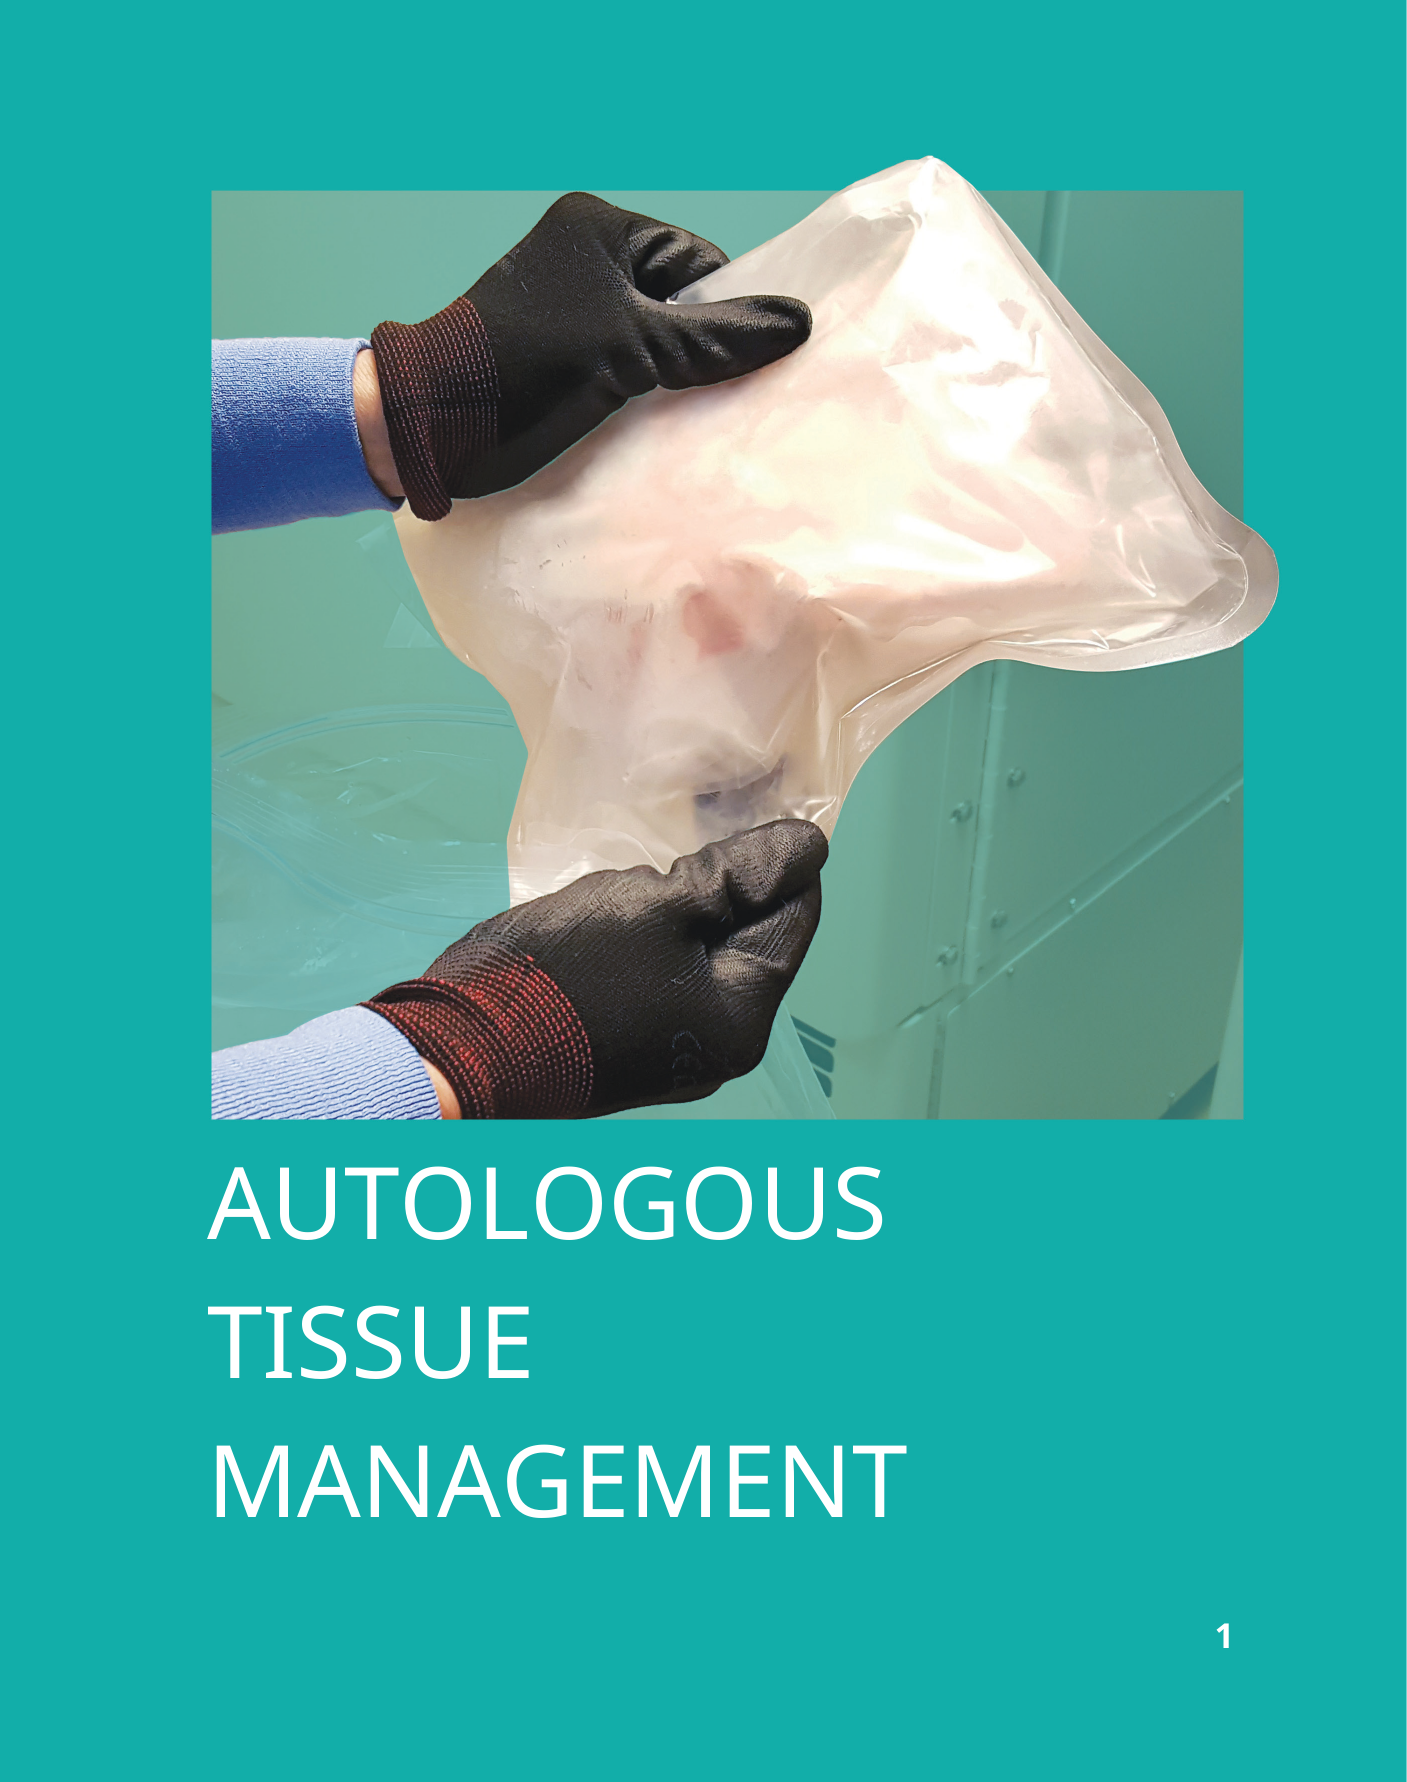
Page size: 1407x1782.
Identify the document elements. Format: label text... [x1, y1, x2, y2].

picture [0, 0, 1407, 1782]
text 1 [96, 1612, 1234, 1659]
text AUTOLOGOUS TISSUE MANAGEMENT [207, 1132, 968, 1546]
